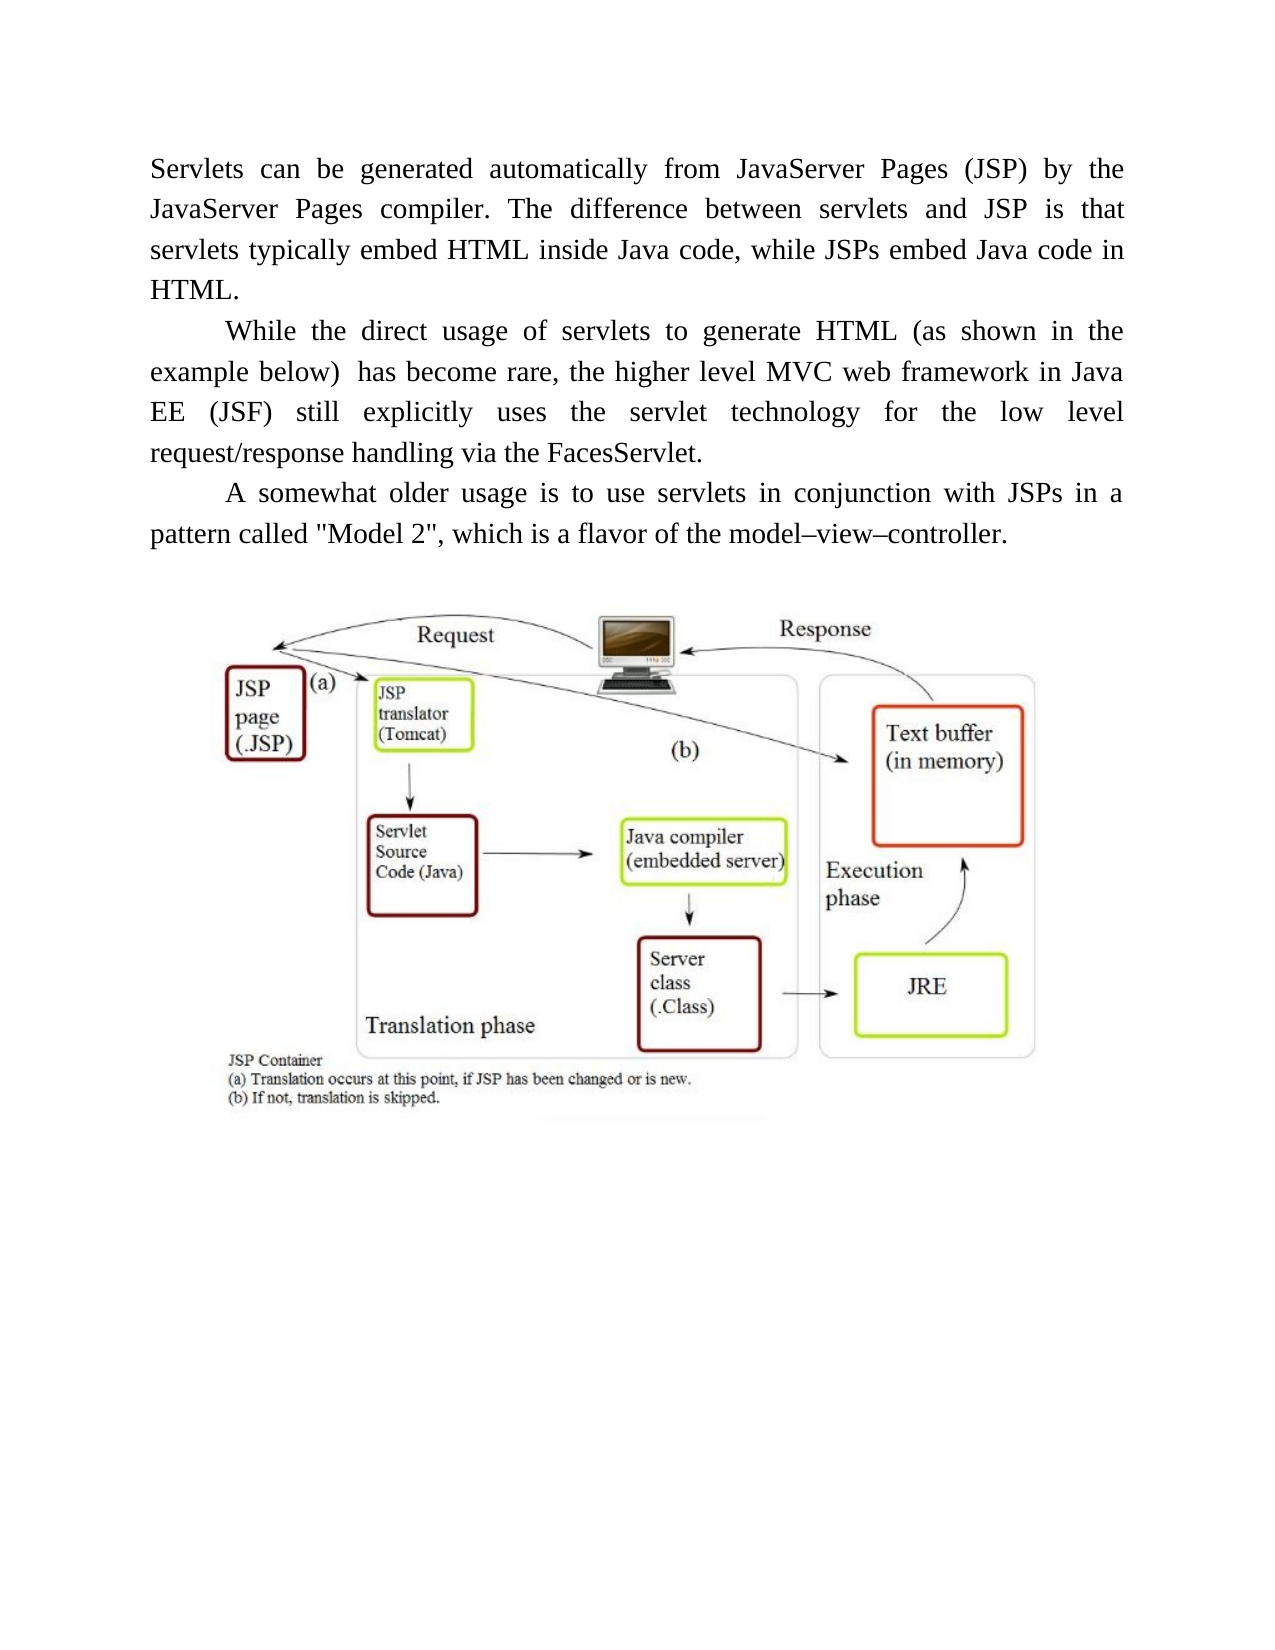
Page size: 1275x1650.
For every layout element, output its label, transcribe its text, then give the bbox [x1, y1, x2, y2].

text A somewhat older usage is to use servlets in conjunction with JSPs in a pattern called "Model 2", which is a flavor of the model–view–controller. [150, 475, 1124, 549]
text While the direct usage of servlets to generate HTML (as shown in the example below) has become rare, the higher level MVC web framework in Java EE (JSF) still explicitly uses the servlet technology for the low level request/response handling via the FacesServlet. [150, 313, 1124, 468]
picture [210, 602, 1039, 1121]
text Servlets can be generated automatically from JavaServer Pages (JSP) by the JavaServer Pages compiler. The difference between servlets and JSP is that servlets typically embed HTML inside Java code, while JSPs embed Java code in HTML. [150, 151, 1125, 306]
